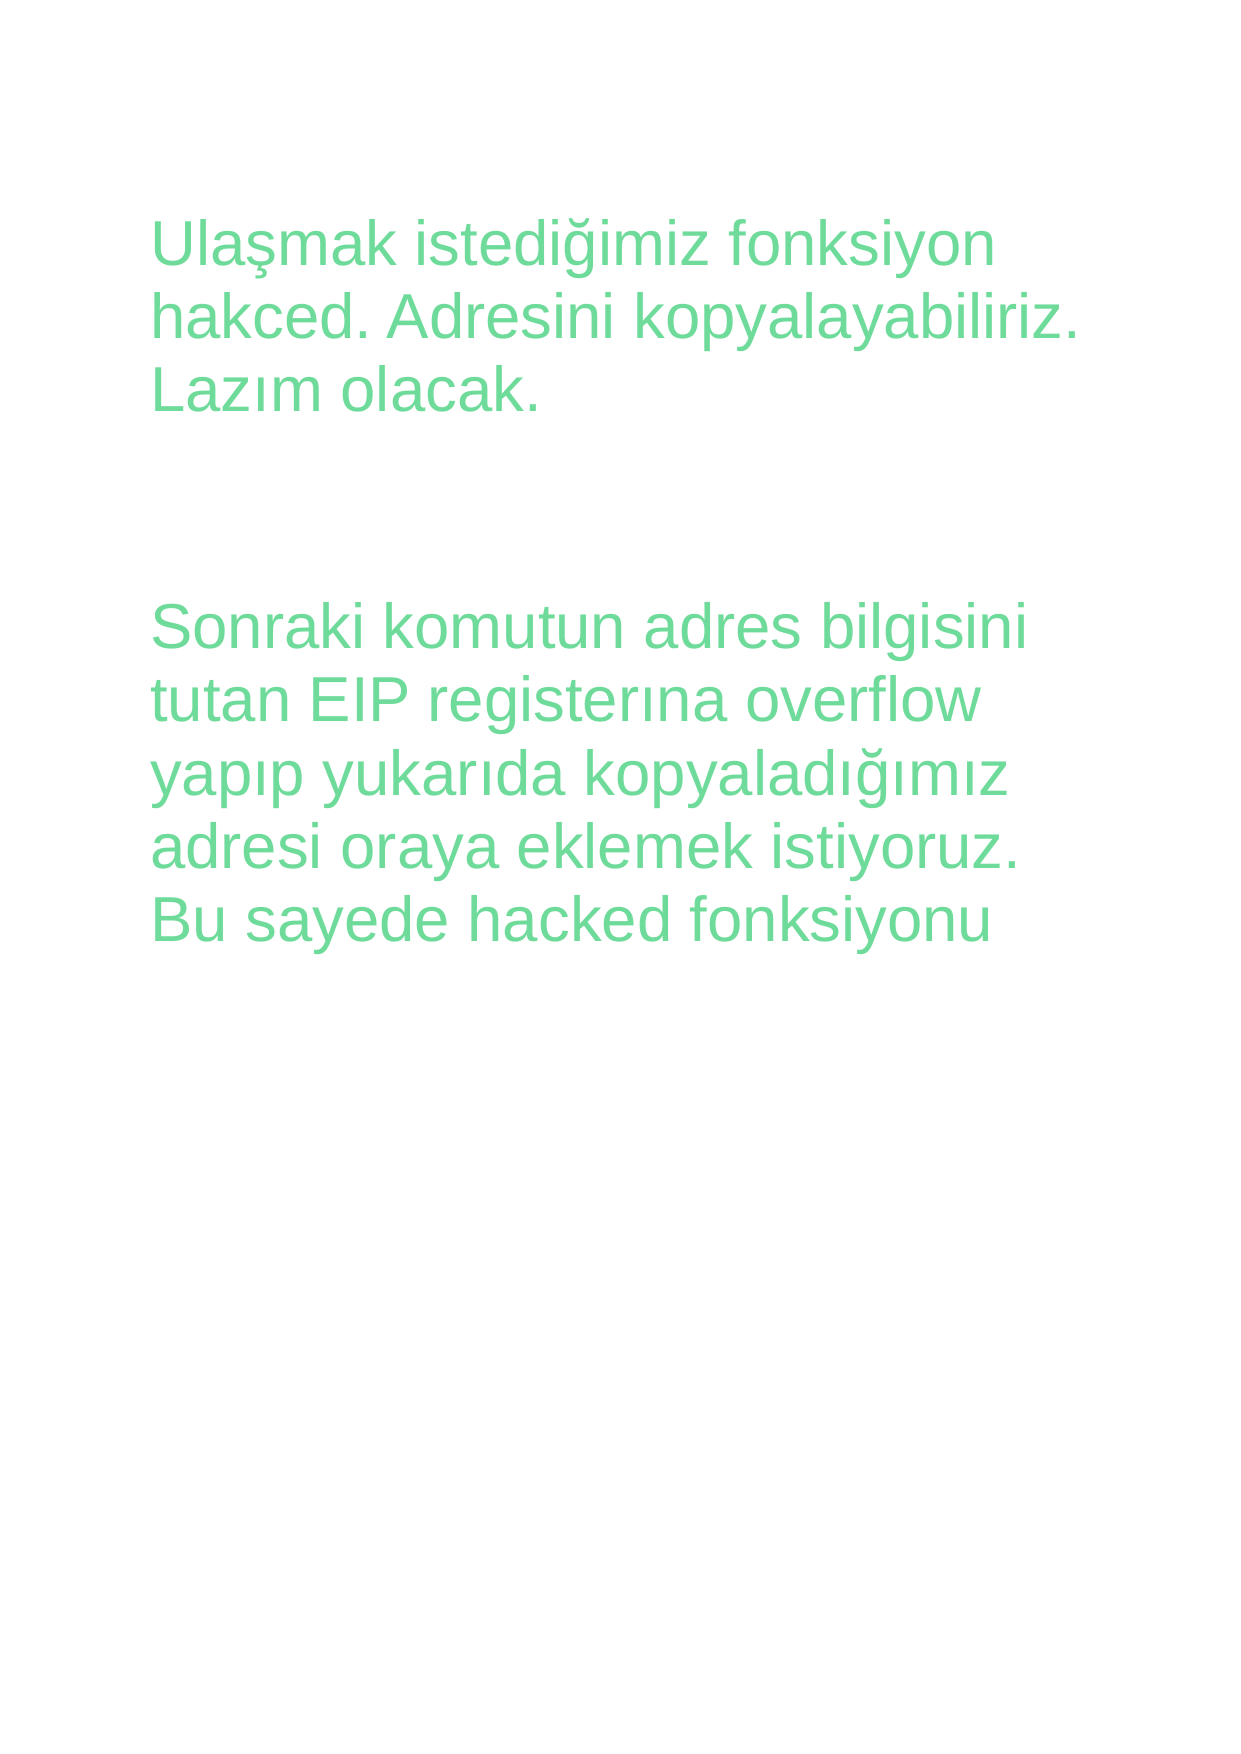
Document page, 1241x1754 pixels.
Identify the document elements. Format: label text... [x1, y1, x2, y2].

text Ulaşmak istediğimiz fonksiyon hakced. Adresini kopyalayabiliriz. Lazım olacak. [150, 218, 1090, 437]
text Sonraki komutun adres bilgisini tutan EIP registerına overflow yapıp yukarıda kopyaladığımız adresi oraya eklemek istiyoruz. Bu sayede hacked fonksiyonu [150, 601, 1090, 967]
